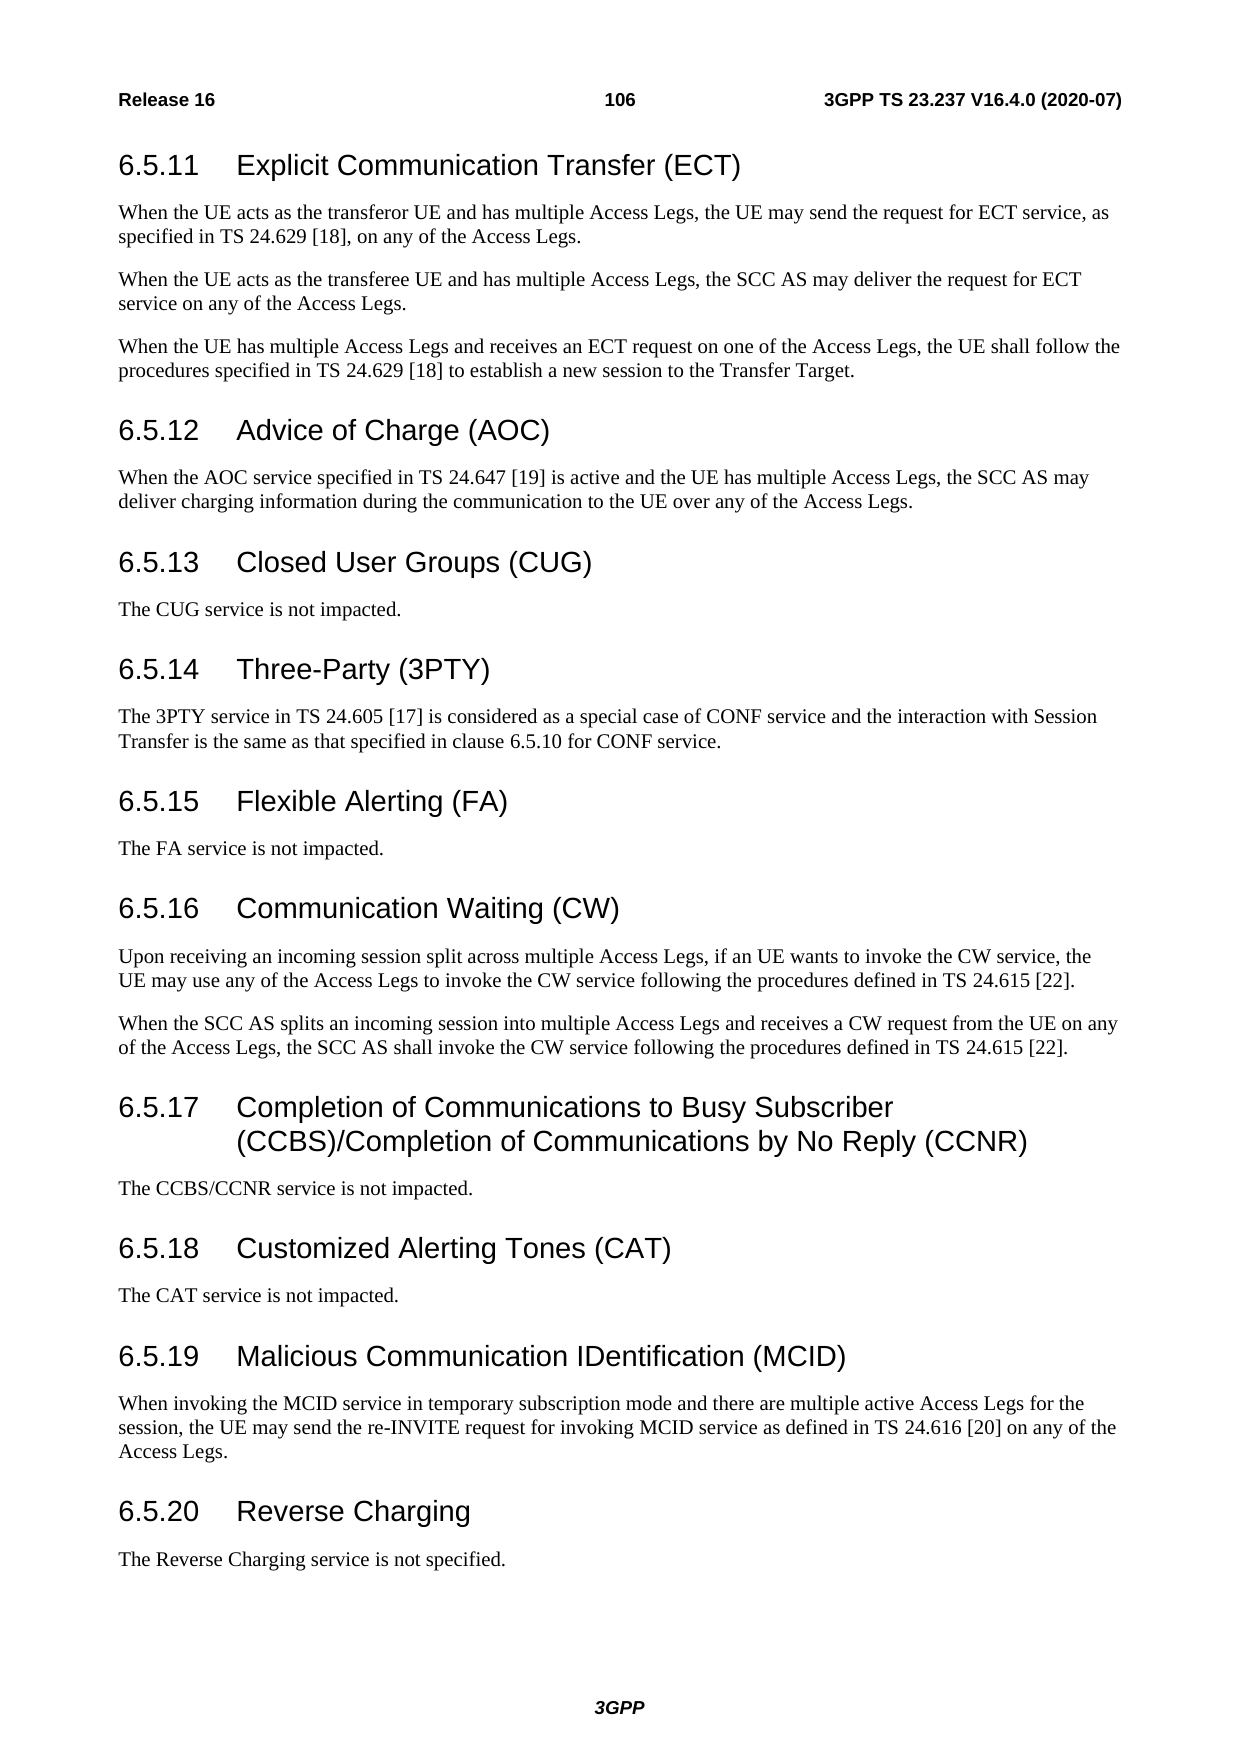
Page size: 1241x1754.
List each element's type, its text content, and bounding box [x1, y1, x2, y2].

text When the UE has multiple Access Legs and receives an ECT request on one of the Access Legs, the UE shall follow the procedures specified in TS 24.629 [18] to establish a new session to the Transfer Target. [118, 333, 1122, 382]
subtitle 6.5.11 Explicit Communication Transfer (ECT) [118, 147, 1122, 181]
subtitle 6.5.15 Flexible Alerting (FA) [118, 784, 1122, 817]
text When the SCC AS splits an incoming session into multiple Access Legs and receives a CW request from the UE on any of the Access Legs, the SCC AS shall invoke the CW service following the procedures defined in TS 24.615 [22]. [118, 1011, 1122, 1059]
subtitle 6.5.18 Customized Alerting Tones (CAT) [118, 1231, 1122, 1265]
subtitle 6.5.13 Closed User Groups (CUG) [118, 544, 1122, 578]
subtitle 6.5.20 Reverse Charging [118, 1494, 1122, 1528]
text The 3PTY service in TS 24.605 [17] is considered as a special case of CONF service and the interaction with Session Transfer is the same as that specified in clause 6.5.10 for CONF service. [118, 704, 1122, 753]
text The FA service is not impacted. [118, 836, 1122, 860]
text When the AOC service specified in TS 24.647 [19] is active and the UE has multiple Access Legs, the SCC AS may deliver charging information during the communication to the UE over any of the Access Legs. [118, 465, 1122, 513]
subtitle 6.5.16 Communication Waiting (CW) [118, 891, 1122, 925]
subtitle 6.5.17 Completion of Communications to Busy Subscriber (CCBS)/Completion of Communications by No Reply (CCNR) [118, 1090, 1122, 1157]
text The CUG service is not impacted. [118, 597, 1122, 621]
subtitle 6.5.14 Three-Party (3PTY) [118, 652, 1122, 686]
text When the UE acts as the transferor UE and has multiple Access Legs, the UE may send the request for ECT service, as specified in TS 24.629 [18], on any of the Access Legs. [118, 200, 1122, 248]
text The CAT service is not impacted. [118, 1283, 1122, 1307]
subtitle 6.5.19 Malicious Communication IDentification (MCID) [118, 1339, 1122, 1372]
subtitle 6.5.12 Advice of Charge (AOC) [118, 413, 1122, 446]
text When invoking the MCID service in temporary subscription mode and there are multiple active Access Legs for the session, the UE may send the re-INVITE request for invoking MCID service as defined in TS 24.616 [20] on any of the Access Legs. [118, 1391, 1122, 1463]
text When the UE acts as the transferee UE and has multiple Access Legs, the SCC AS may deliver the request for ECT service on any of the Access Legs. [118, 267, 1122, 315]
text The CCBS/CCNR service is not impacted. [118, 1176, 1122, 1200]
text Upon receiving an incoming session split across multiple Access Legs, if an UE wants to invoke the CW service, the UE may use any of the Access Legs to invoke the CW service following the procedures defined in TS 24.615 [22]. [118, 944, 1122, 992]
text The Reverse Charging service is not specified. [118, 1547, 1122, 1571]
